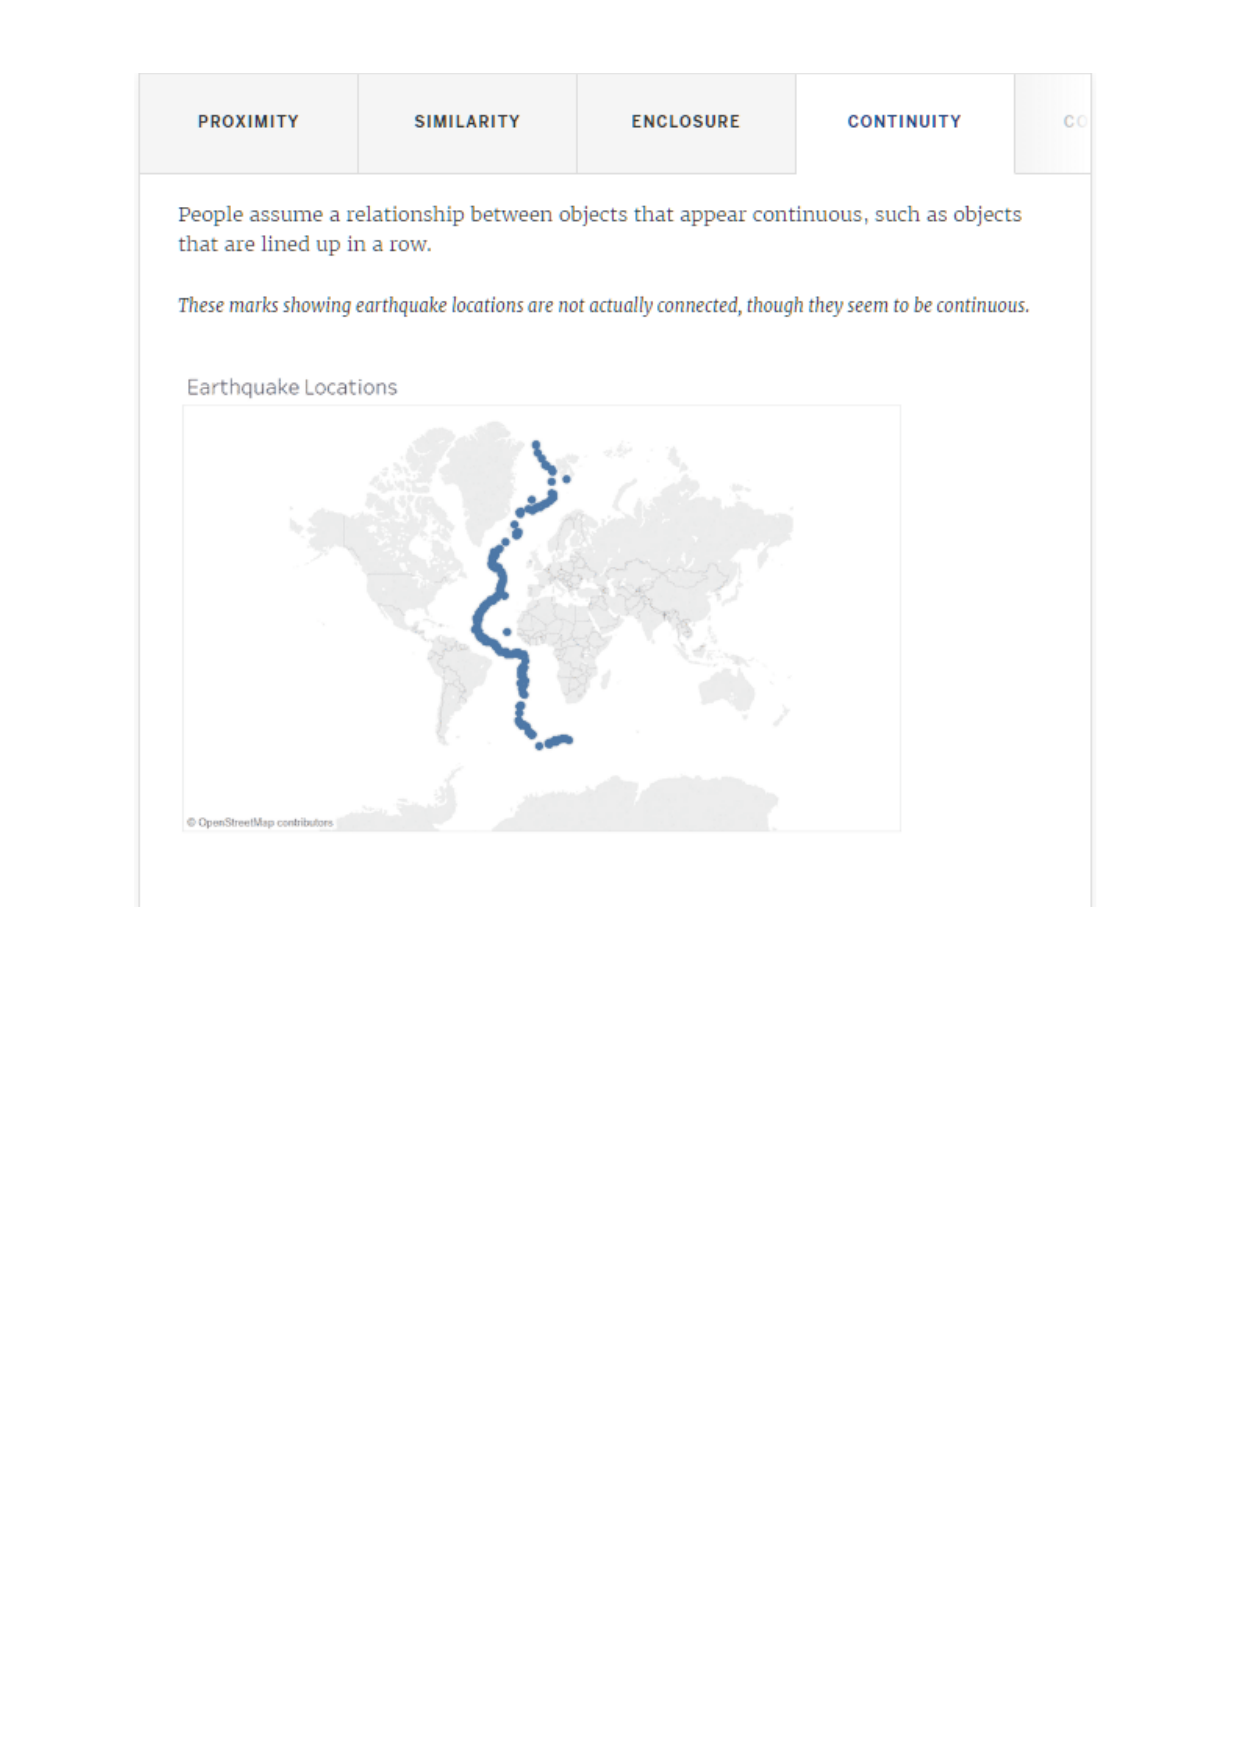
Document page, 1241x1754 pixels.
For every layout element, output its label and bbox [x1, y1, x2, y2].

picture [134, 73, 1097, 907]
